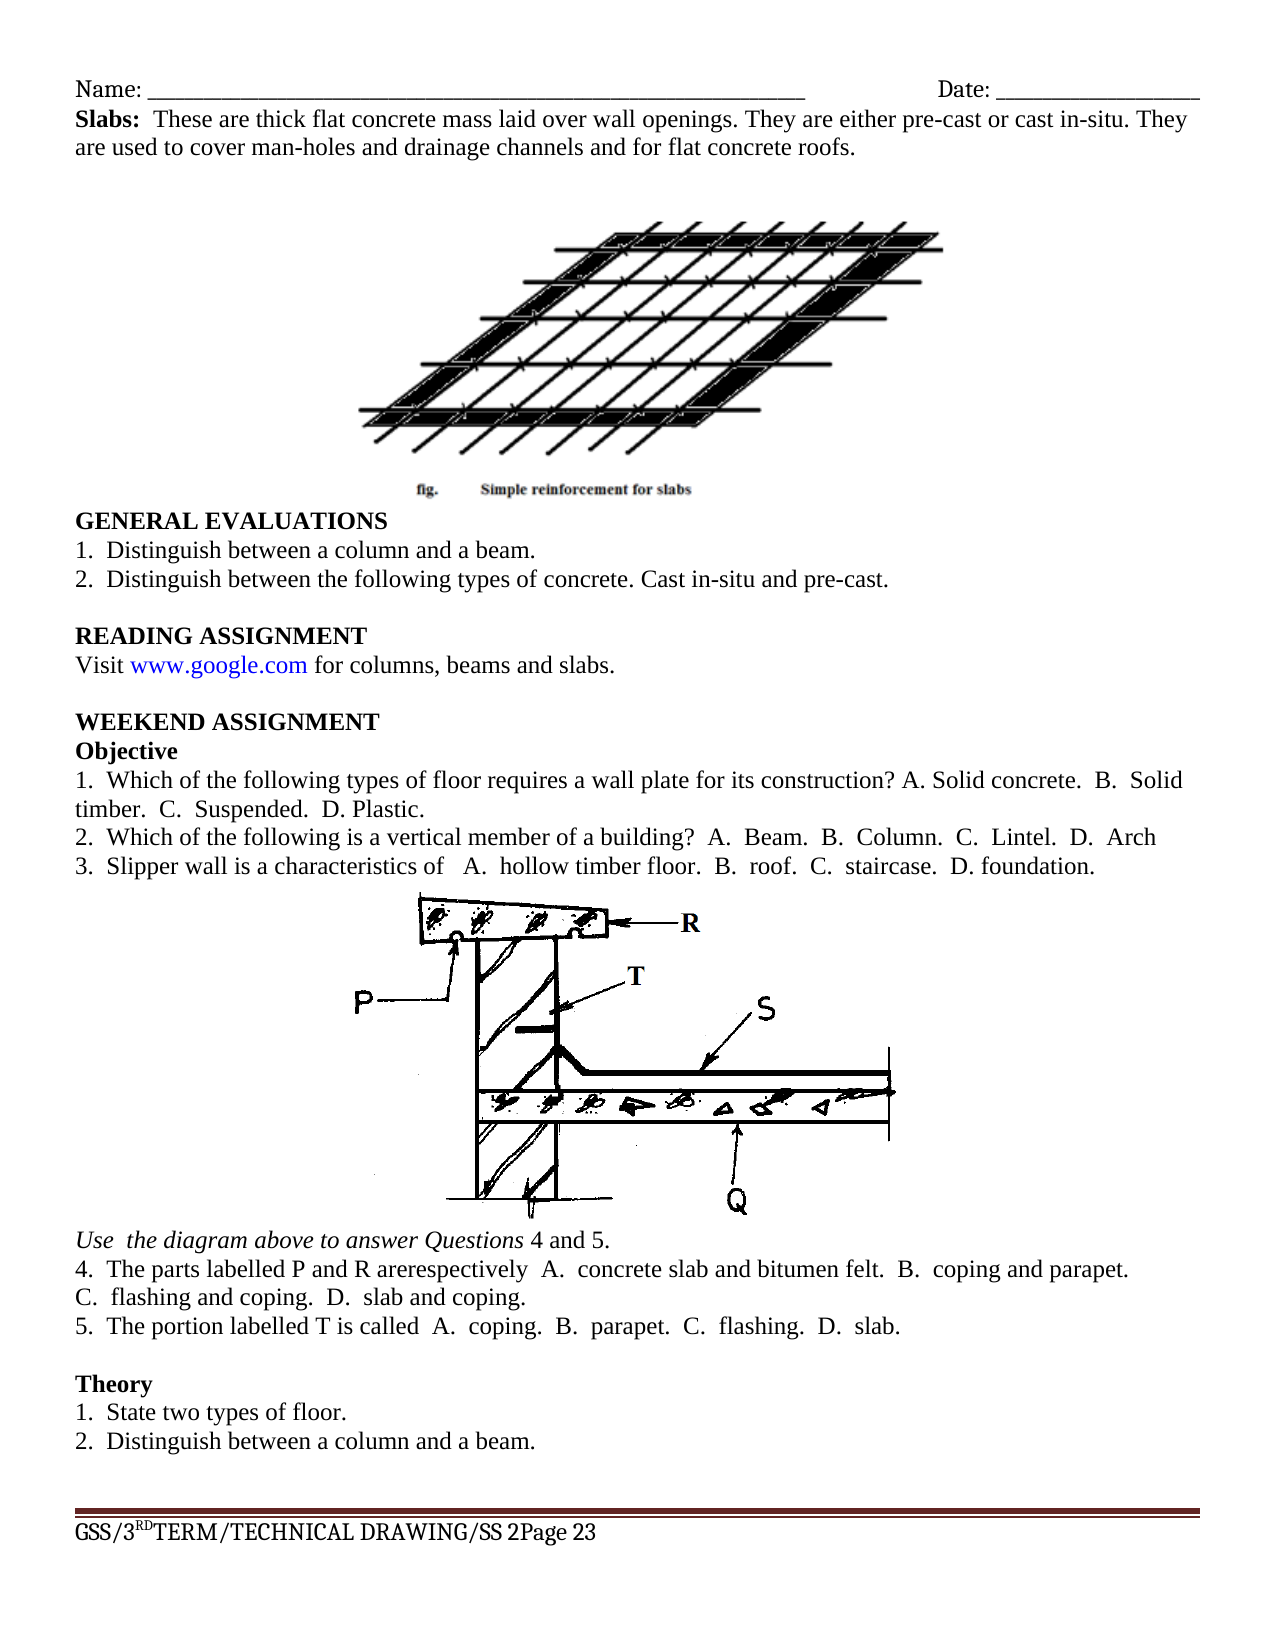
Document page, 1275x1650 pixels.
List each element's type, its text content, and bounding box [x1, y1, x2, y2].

text 2. Distinguish between a column and a beam. [75, 1426, 1200, 1455]
text READING ASSIGNMENT [75, 621, 1200, 650]
text 5. The portion labelled T is called A. coping. B. parapet. C. flashing. D. slab. [75, 1311, 1200, 1340]
text timber. C. Suspended. D. Plastic. [75, 794, 1200, 822]
text Objective [75, 736, 1200, 765]
text 3. Slipper wall is a characteristics of A. hollow timber floor. B. roof. C. staircase. D. foundation. [75, 851, 1200, 880]
text C. flashing and coping. D. slab and coping. [75, 1282, 1200, 1311]
text Theory [75, 1369, 1200, 1397]
picture [333, 886, 899, 1219]
text 1. Distinguish between a column and a beam. [75, 535, 1200, 564]
text WEEKEND ASSIGNMENT [75, 707, 1200, 736]
text 4. The parts labelled P and R arerespectively A. concrete slab and bitumen felt. B. coping and parapet. [75, 1254, 1200, 1282]
text Visit www.google.com for columns, beams and slabs. [75, 650, 1200, 679]
text Use the diagram above to answer Questions 4 and 5. [75, 1225, 1200, 1254]
picture [329, 200, 948, 506]
text GENERAL EVALUATIONS [75, 506, 1200, 535]
text 1. State two types of floor. [75, 1397, 1200, 1426]
text 2. Distinguish between the following types of concrete. Cast in-situ and pre-cast. [75, 564, 1200, 592]
text 2. Which of the following is a vertical member of a building? A. Beam. B. Column. C. Lintel. D. Arch [75, 822, 1200, 851]
text 1. Which of the following types of floor requires a wall plate for its construction? A. Solid concrete. B. Solid [75, 765, 1200, 794]
text Slabs: These are thick flat concrete mass laid over wall openings. They are either pre-cast or cast in-situ. They are used to cover man-holes and drainage channels and for flat concrete roofs. [75, 104, 1200, 161]
